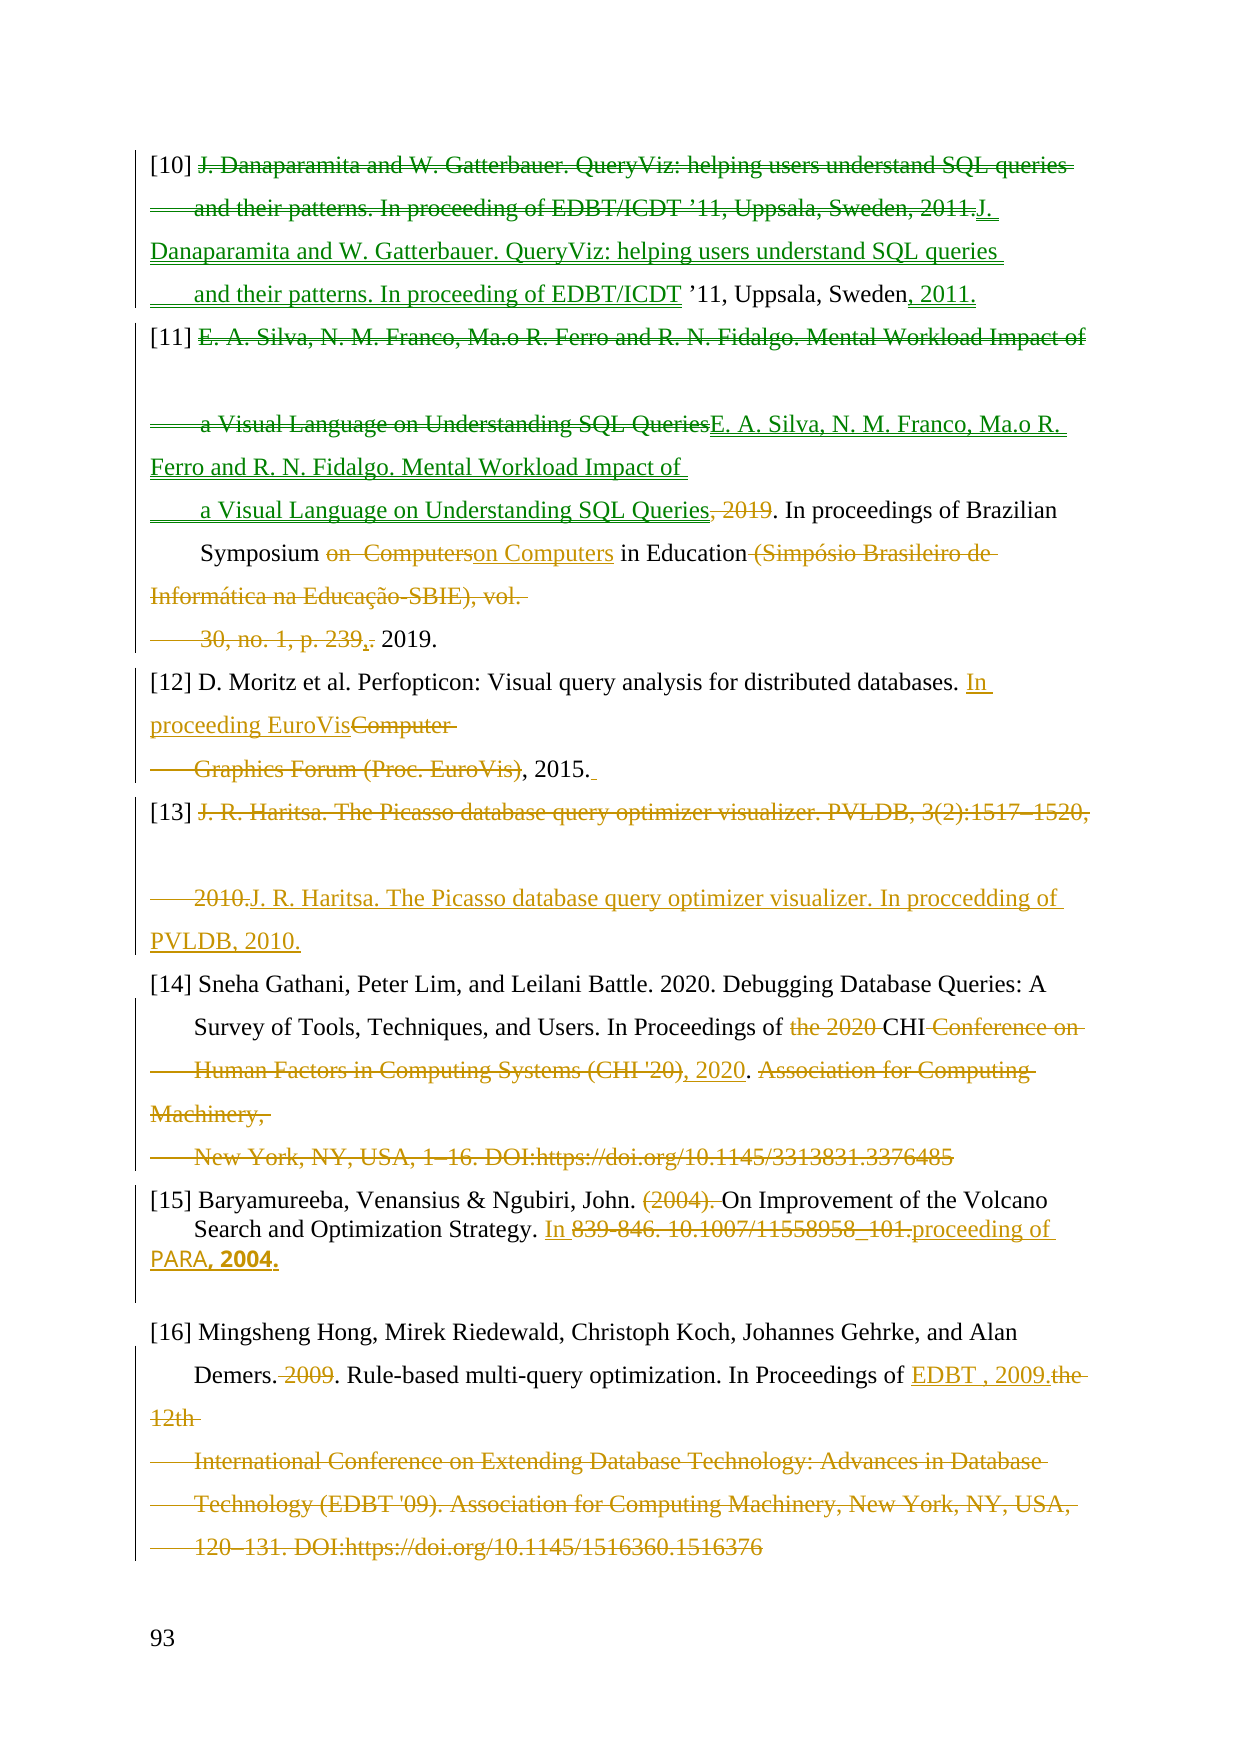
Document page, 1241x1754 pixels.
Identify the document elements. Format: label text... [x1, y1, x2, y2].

text [12] D. Moritz et al. Perfopticon: Visual query analysis for distributed databases. , 2015. [150, 667, 1090, 782]
text [11] . In proceedings of Brazilian Symposium in Education 2019. [150, 322, 1090, 653]
text [15] Baryamureeba, Venansius & Ngubiri, John. On Improvement of the Volcano Search and Optimization Strategy. [150, 1185, 1090, 1274]
text [14] Sneha Gathani, Peter Lim, and Leilani Battle. 2020. Debugging Database Queries: A Survey of Tools, Techniques, and Users. In Proceedings of CHI. [150, 969, 1090, 1171]
text [10] [150, 150, 1090, 308]
text [16] Mingsheng Hong, Mirek Riedewald, Christoph Koch, Johannes Gehrke, and Alan Demers.. Rule-based multi-query optimization. In Proceedings of [150, 1317, 1090, 1561]
text [13] [150, 797, 1090, 955]
